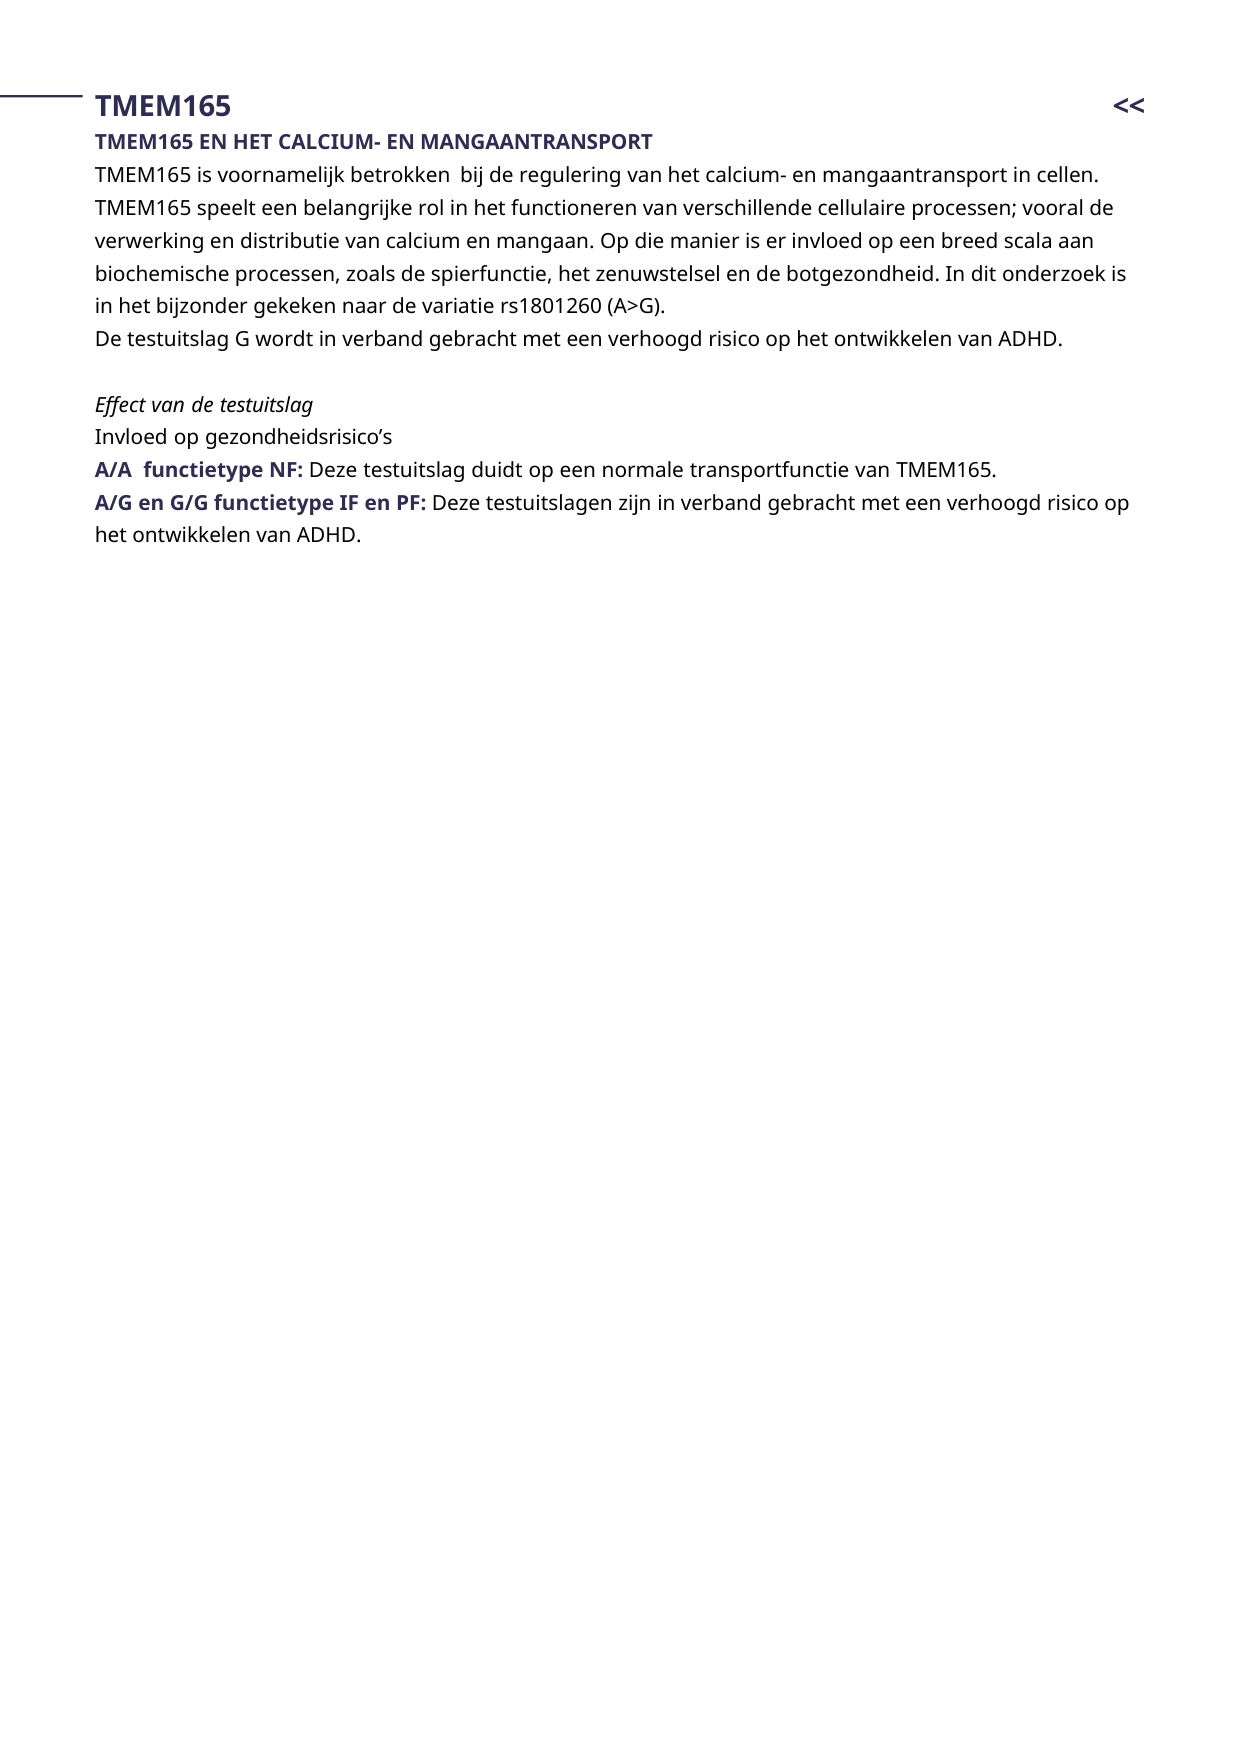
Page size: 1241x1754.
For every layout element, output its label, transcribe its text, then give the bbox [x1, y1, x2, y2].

text Invloed op gezondheidsrisico’s [94, 422, 1240, 451]
subtitle TMEM165 EN HET CALCIUM- EN MANGAANTRANSPORT [94, 127, 1240, 156]
text Effect van de testuitslag [94, 390, 1240, 418]
text A/G en G/G­ functietype IF en PF: Deze testuitslagen zijn in verband gebracht met een verhoogd risico op het ontwikkelen van ADHD. [94, 488, 1132, 549]
subtitle TMEM165 << [94, 85, 1240, 124]
text A/A ­ functietype NF: Deze testuitslag duidt op een normale transportfunctie van TMEM165. [94, 455, 1240, 483]
text TMEM165 is voornamelijk betrokken bij de regulering van het calcium- en mangaantransport in cellen. TMEM165 speelt een belangrijke rol in het functioneren van verschillende cellulaire processen; vooral de verwerking en distributie van calcium en mangaan. Op die manier is er invloed op een breed scala aan biochemische processen, zoals de spierfunctie, het zenuwstelsel en de botgezondheid. In dit onderzoek is in het bijzonder gekeken naar de variatie rs1801260 (A>G). De testuitslag G wordt in verband gebracht met een verhoogd risico op het ontwikkelen van ADHD. [94, 160, 1132, 353]
